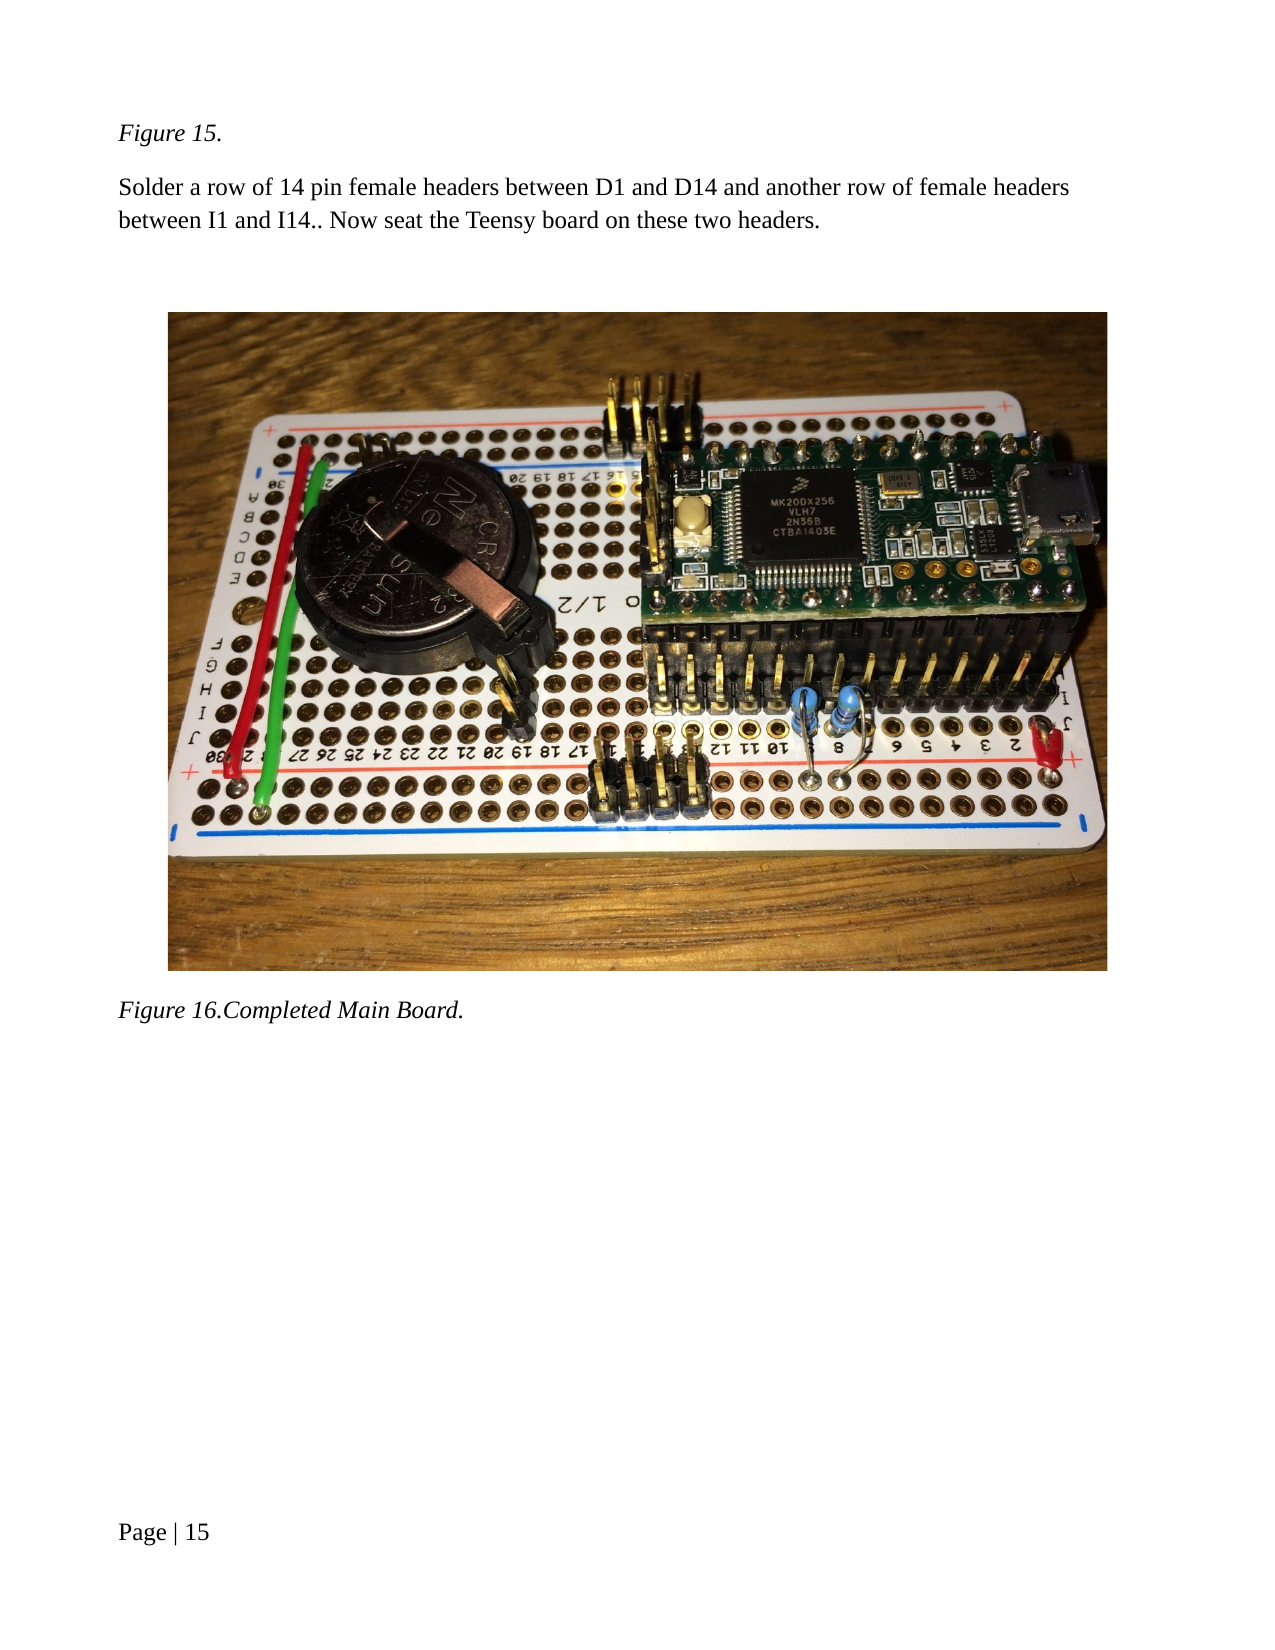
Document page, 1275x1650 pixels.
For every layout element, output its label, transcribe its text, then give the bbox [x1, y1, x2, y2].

text Figure 16.Completed Main Board. [118, 996, 1157, 1024]
text Figure 15. [118, 118, 1157, 147]
picture [167, 312, 1108, 971]
text Solder a row of 14 pin female headers between D1 and D14 and another row of female headers between I1 and I14.. Now seat the Teensy board on these two headers. [118, 172, 1157, 234]
